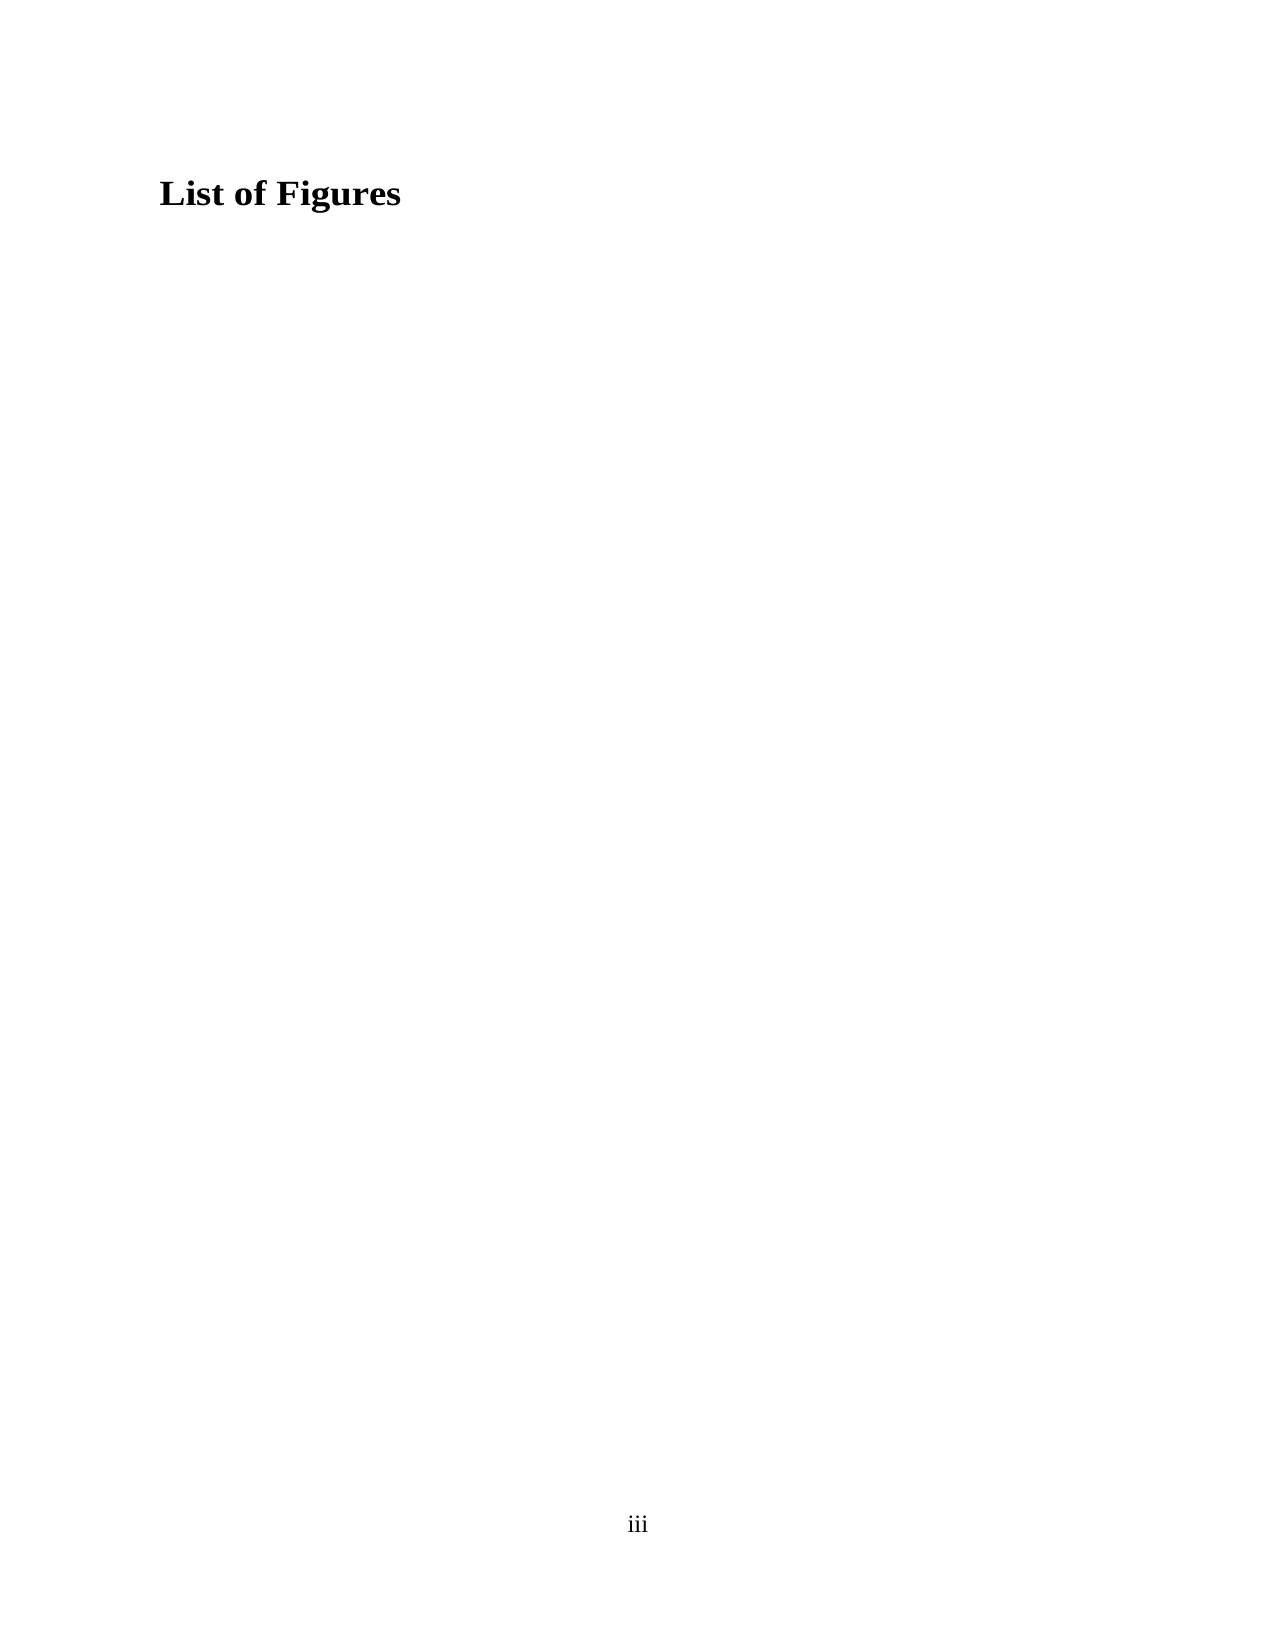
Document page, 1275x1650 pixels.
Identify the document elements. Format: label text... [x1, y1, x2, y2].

text List of Figures [159, 172, 1275, 213]
